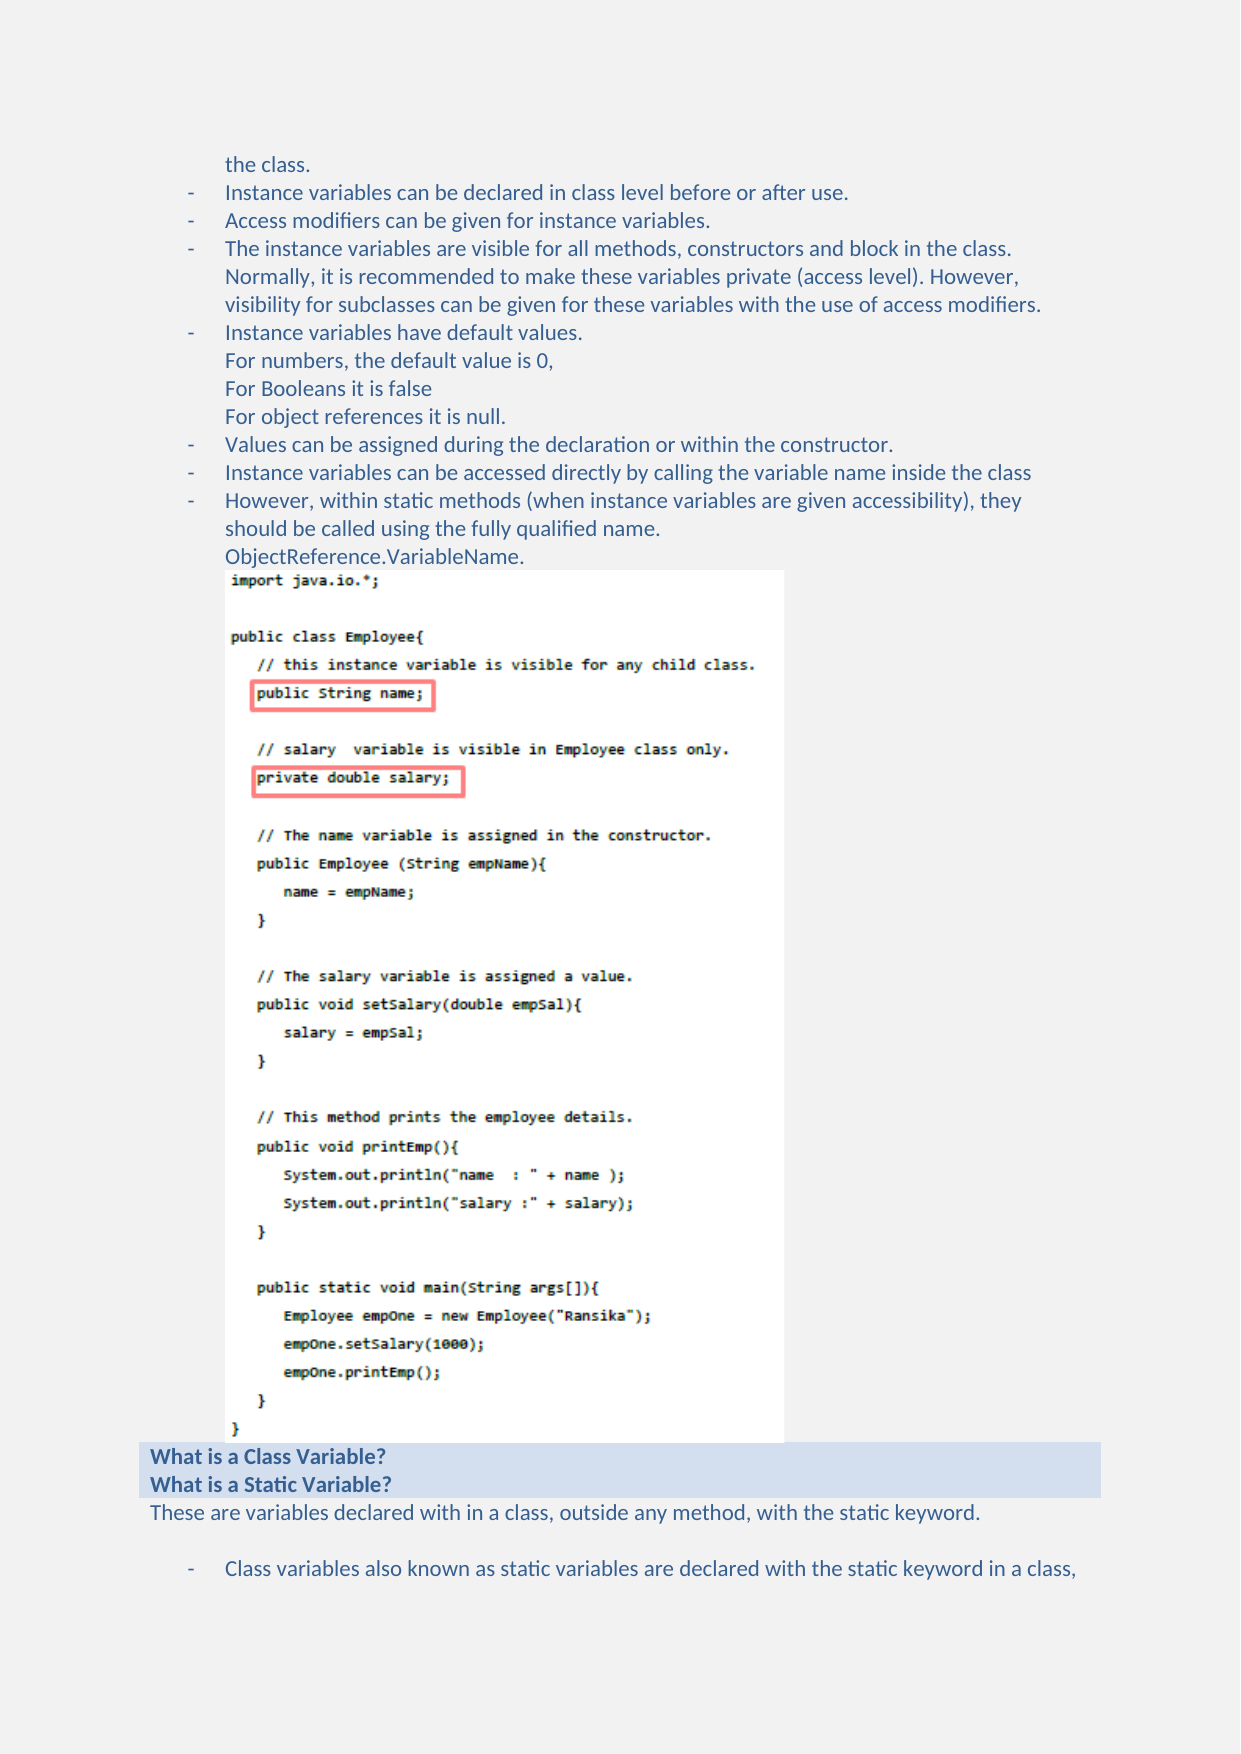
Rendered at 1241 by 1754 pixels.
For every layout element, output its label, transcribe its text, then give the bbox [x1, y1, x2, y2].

table_cell What is a Class Variable? What is a Static Variable? [139, 1442, 1101, 1498]
picture [225, 570, 785, 1443]
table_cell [139, 1498, 1101, 1582]
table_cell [139, 150, 1101, 1442]
